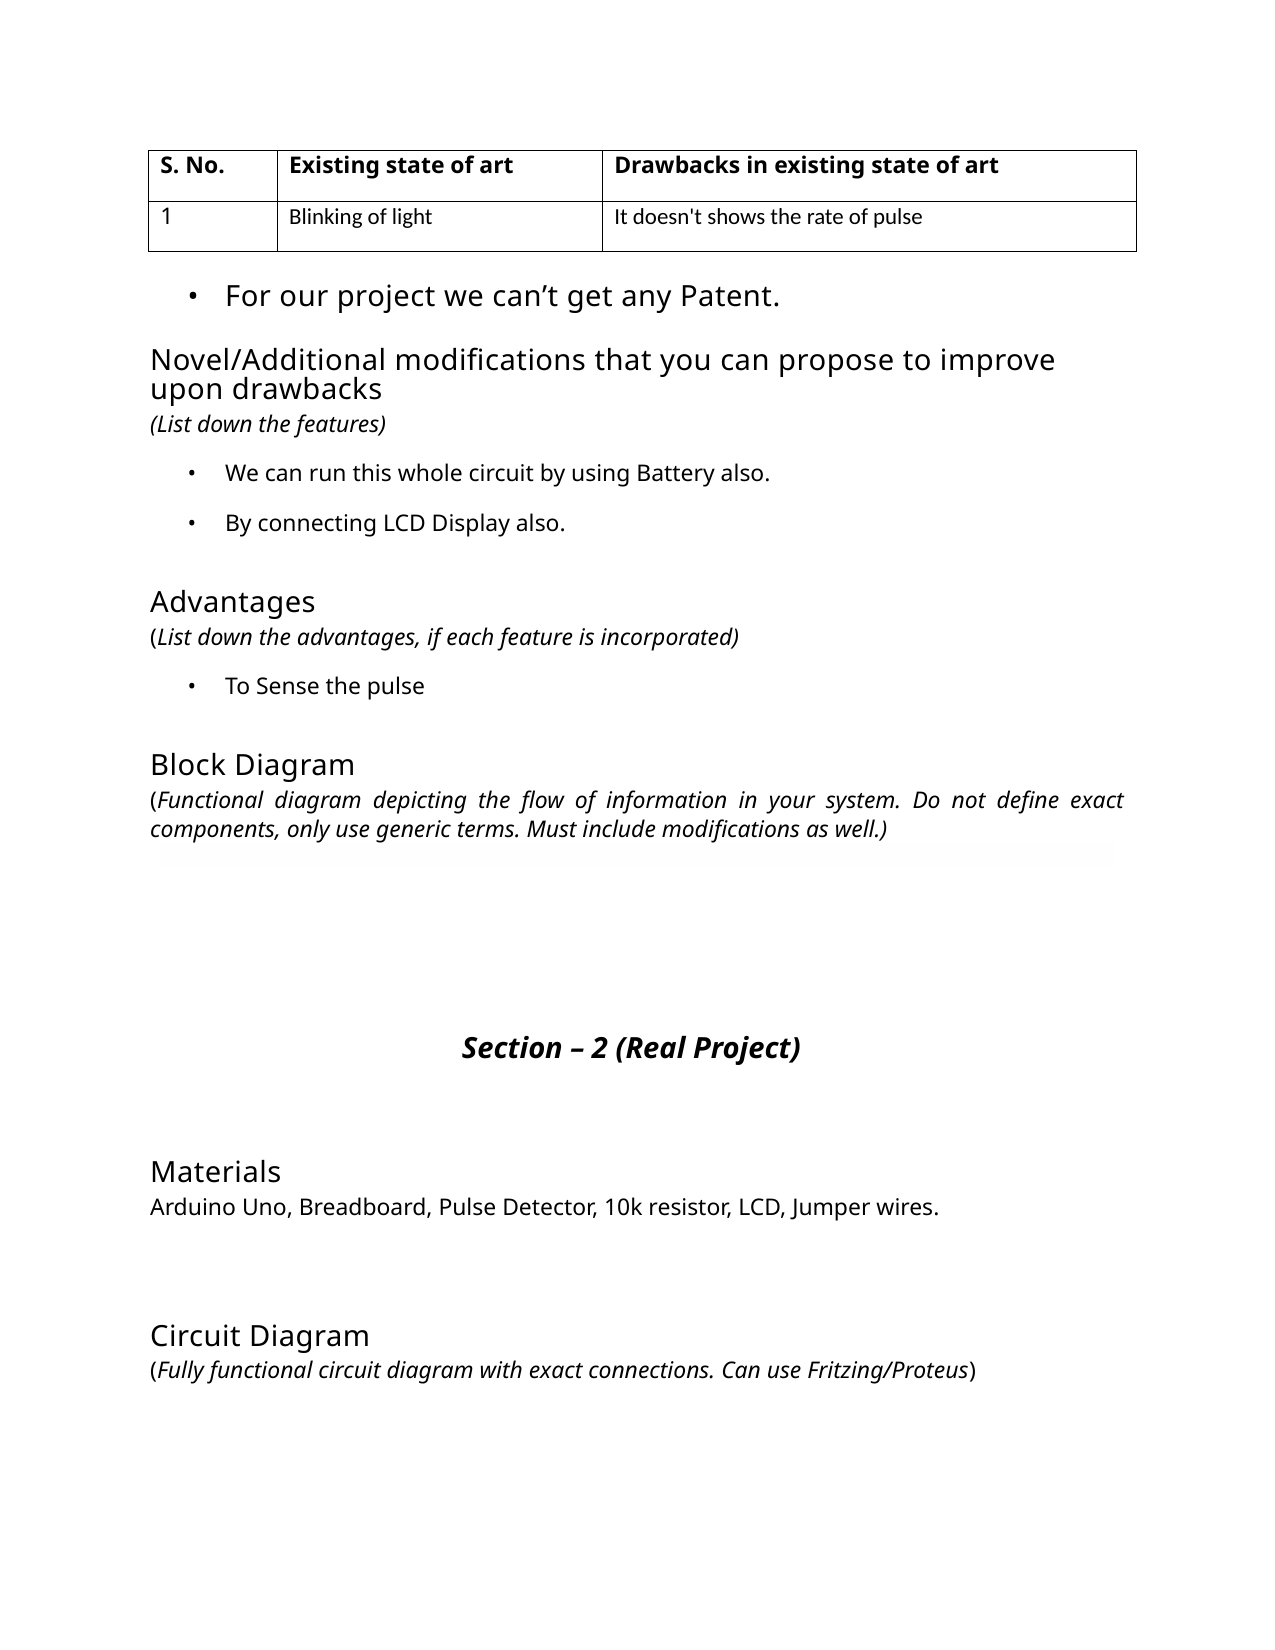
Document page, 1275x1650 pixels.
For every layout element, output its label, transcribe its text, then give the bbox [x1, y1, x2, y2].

list By connecting LCD Display also. [187, 508, 1125, 537]
text Circuit Diagram [150, 1323, 1125, 1352]
text Arduino Uno, Breadboard, Pulse Detector, 10k resistor, LCD, Jumper wires. [150, 1193, 1125, 1221]
text Advantages [150, 589, 1125, 618]
text Block Diagram [150, 753, 1125, 781]
text (Fully functional circuit diagram with exact connections. Can use Fritzing/Proteus) [150, 1356, 1125, 1385]
table_cell It doesn't shows the rate of pulse [603, 202, 1136, 251]
text (Functional diagram depicting the flow of information in your system. Do not define exact components, only use generic terms. Must include modifications as well.) [150, 786, 1125, 843]
table_header S. No. [149, 151, 277, 201]
table_cell 1 [149, 202, 277, 251]
list We can run this whole circuit by using Battery also. [187, 459, 1125, 488]
text Section – 2 (Real Project) [150, 1036, 1113, 1064]
table_header Existing state of art [278, 151, 602, 201]
text Novel/Additional modifications that you can propose to improve upon drawbacks [150, 348, 1125, 405]
list For our project we can’t get any Patent. [187, 283, 1125, 312]
text Materials [150, 1160, 1125, 1188]
text (List down the features) [150, 409, 1125, 438]
table_header Drawbacks in existing state of art [603, 151, 1136, 201]
list To Sense the pulse [187, 672, 1125, 701]
table_cell Blinking of light [278, 202, 602, 251]
text (List down the advantages, if each feature is incorporated) [150, 622, 1125, 651]
